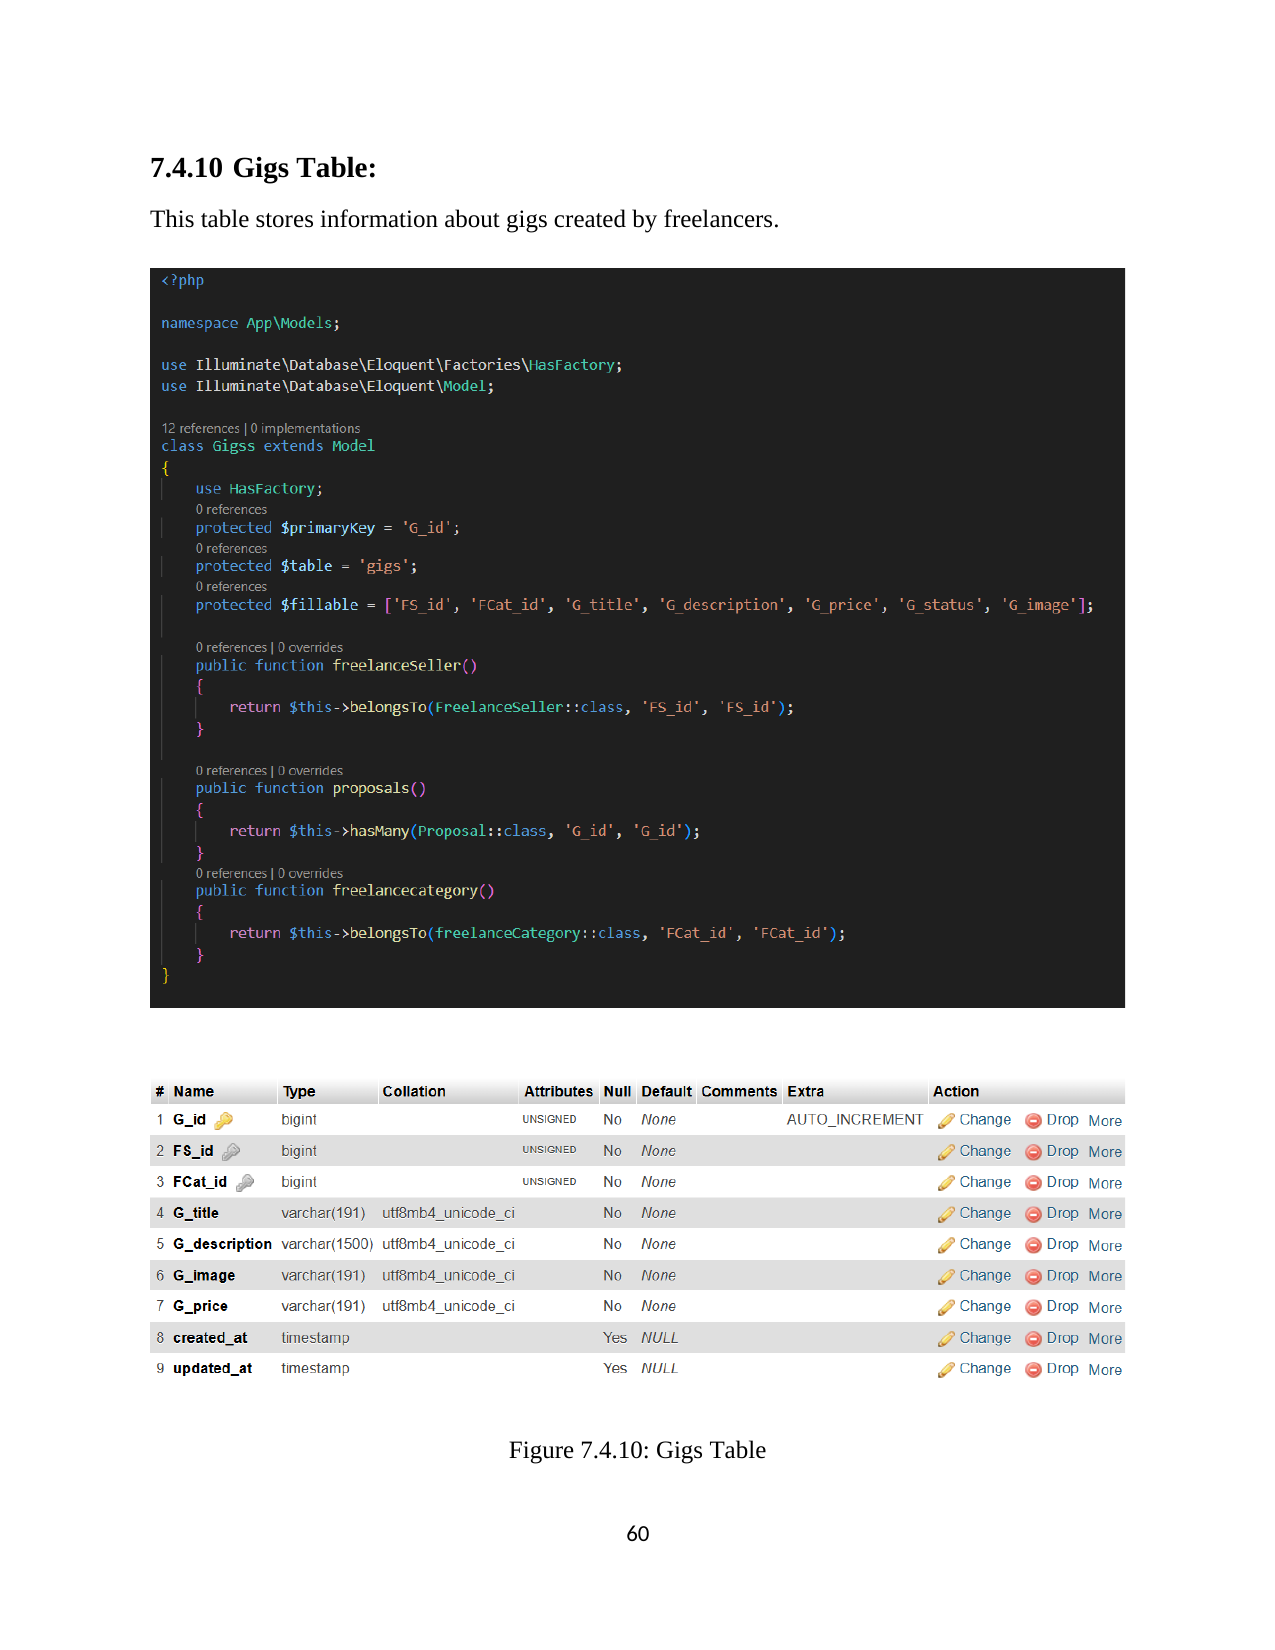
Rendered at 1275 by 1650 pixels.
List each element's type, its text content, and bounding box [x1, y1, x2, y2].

picture [150, 268, 1125, 1008]
picture [150, 1078, 1125, 1382]
text 7.4.10 Gigs Table: [150, 150, 1125, 183]
text This table stores information about gigs created by freelancers. [150, 204, 1125, 233]
subtitle Figure 7.4.10: Gigs Table [150, 1435, 1125, 1463]
